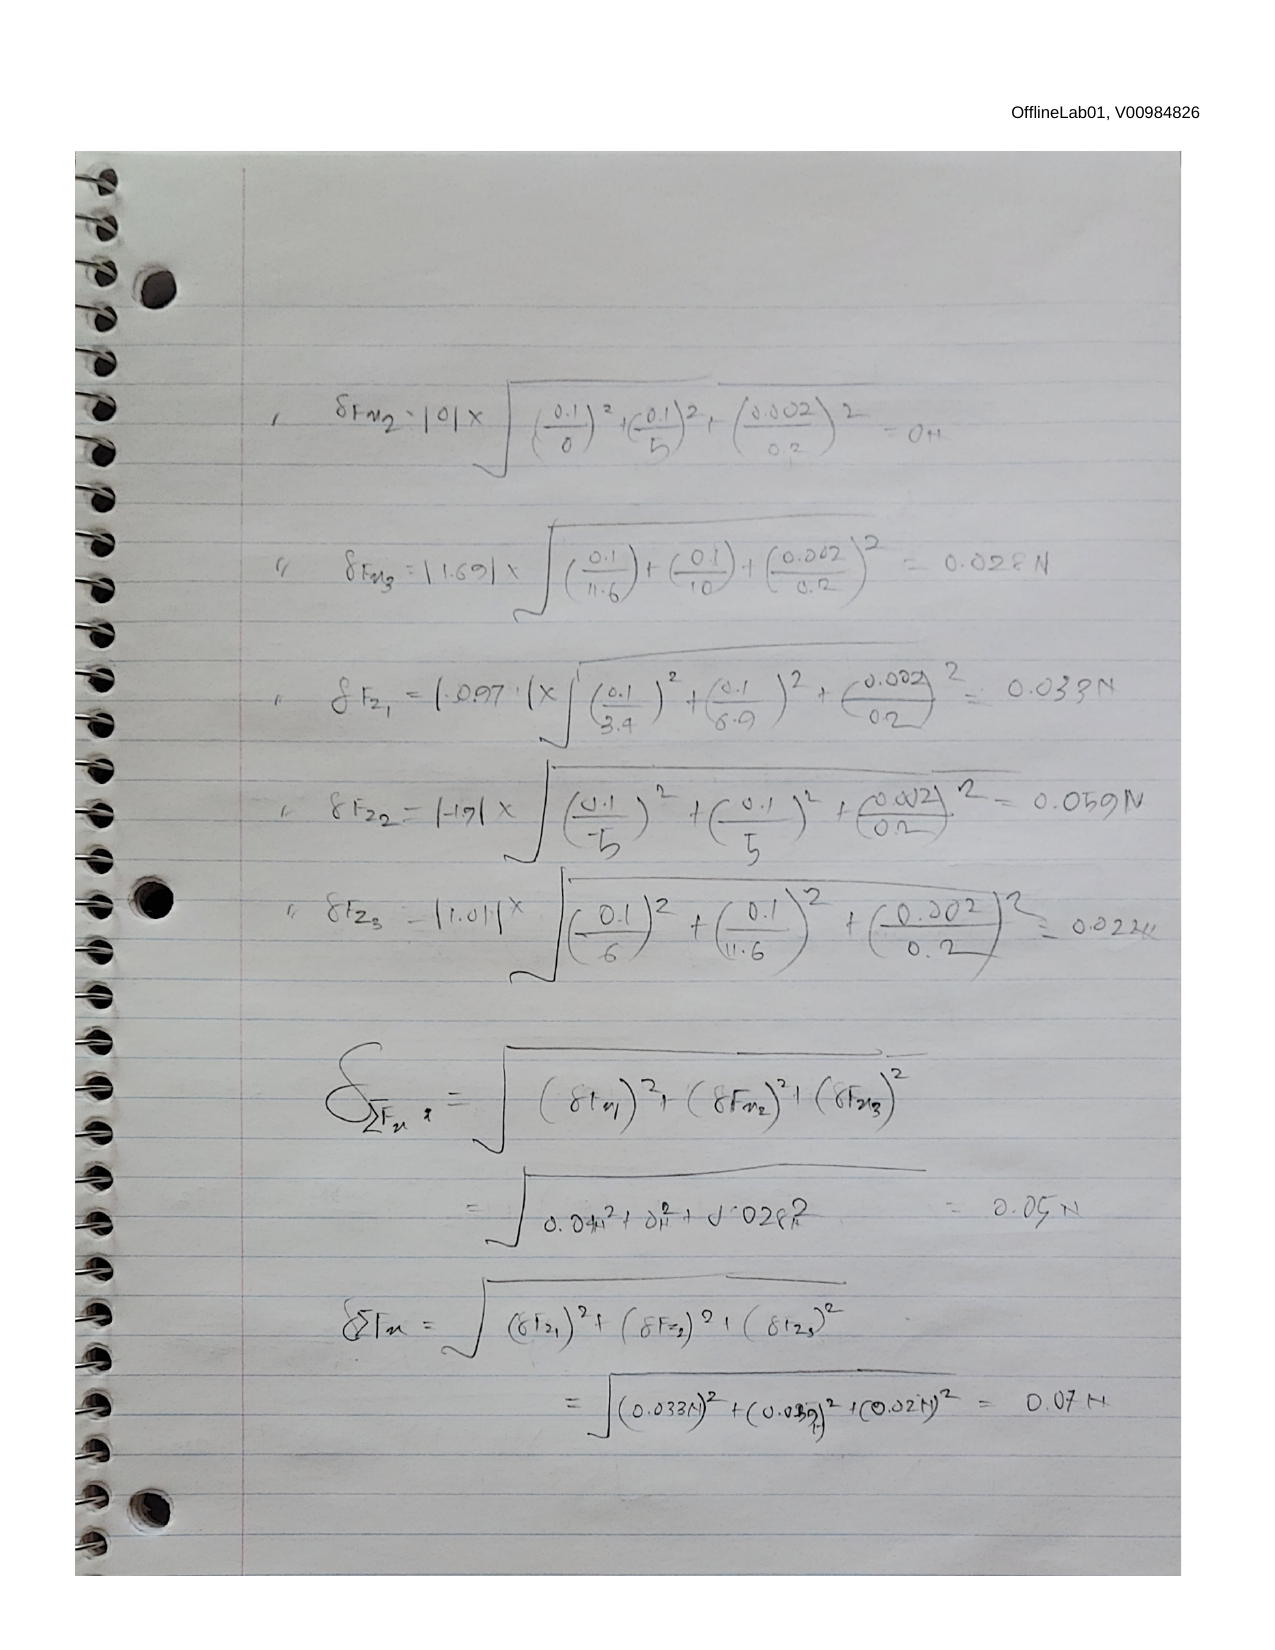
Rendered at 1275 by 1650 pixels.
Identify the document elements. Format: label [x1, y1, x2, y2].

picture [75, 151, 1182, 1576]
